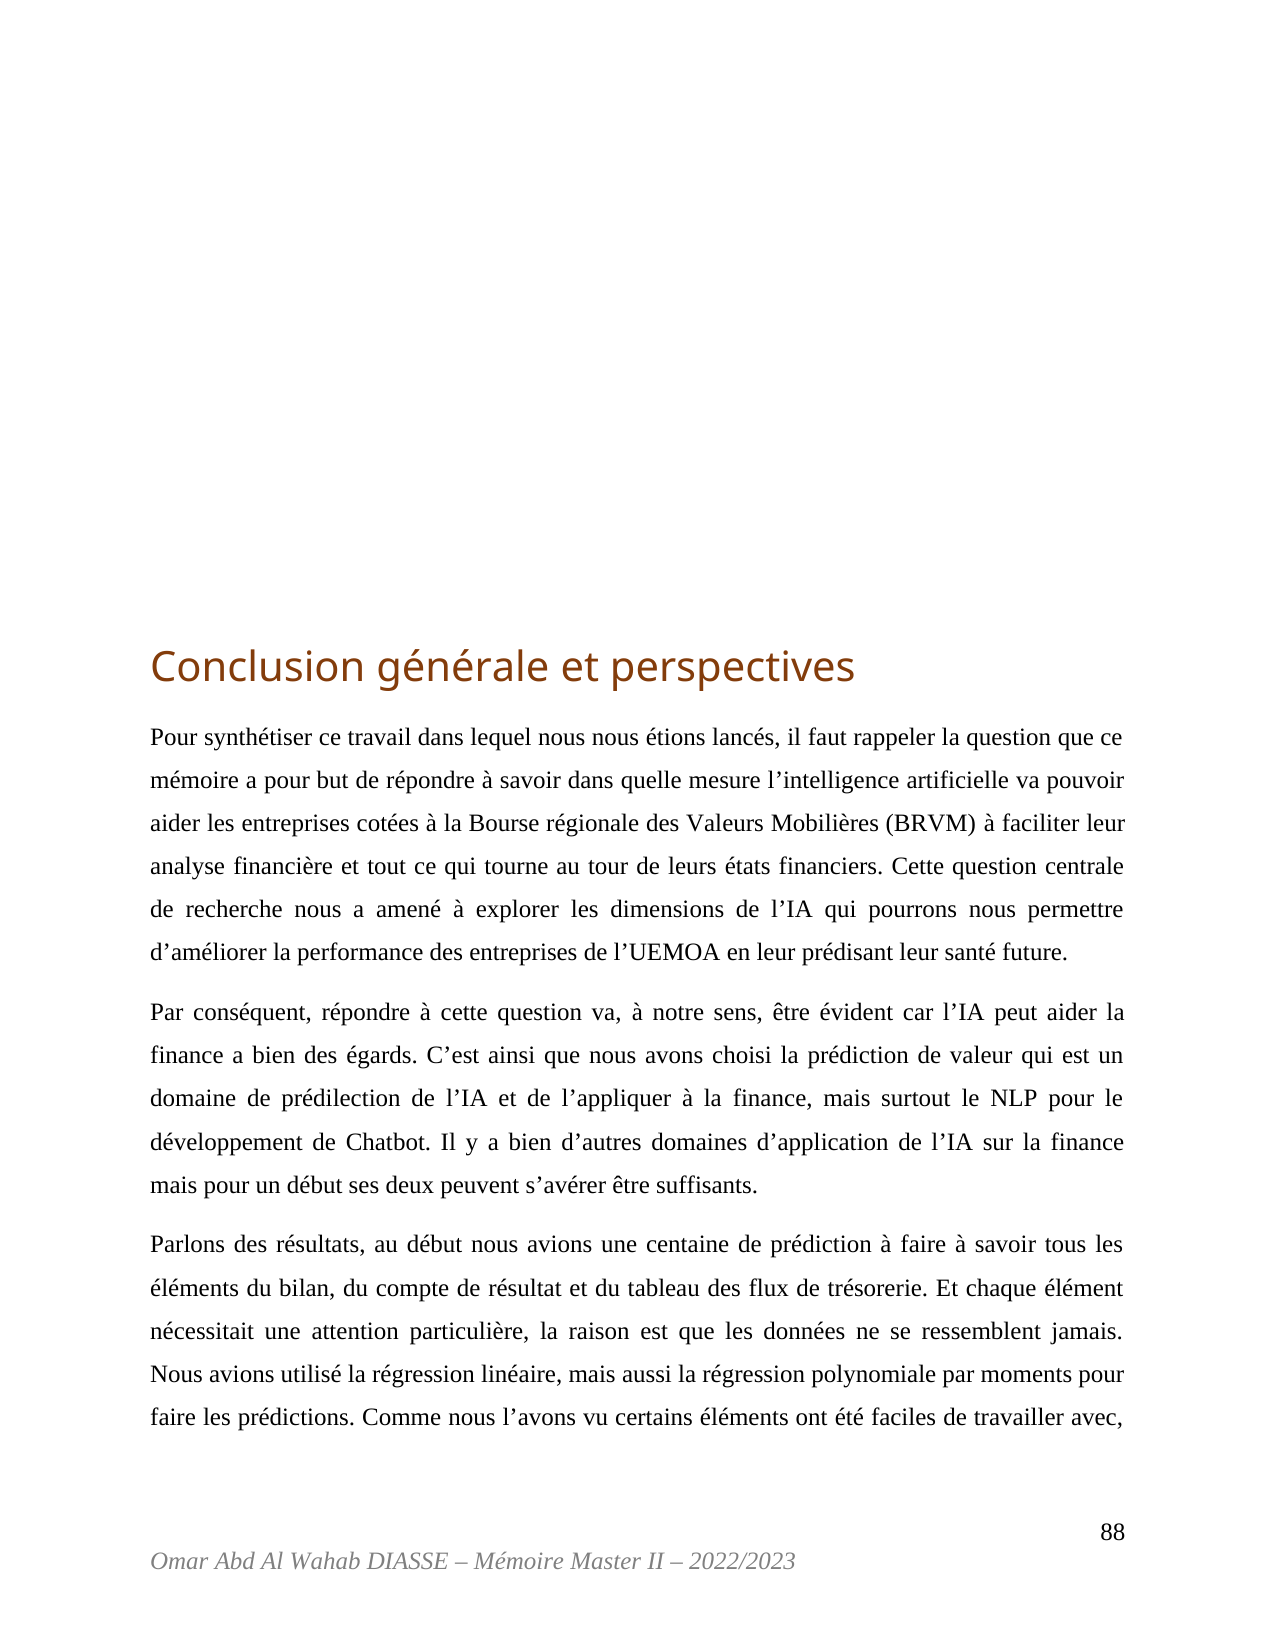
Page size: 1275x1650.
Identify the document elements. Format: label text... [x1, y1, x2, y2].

text Pour synthétiser ce travail dans lequel nous nous étions lancés, il faut rappeler la question que ce mémoire a pour but de répondre à savoir dans quelle mesure l’intelligence artificielle va pouvoir aider les entreprises cotées à la Bourse régionale des Valeurs Mobilières (BRVM) à faciliter leur analyse financière et tout ce qui tourne au tour de leurs états financiers. Cette question centrale de recherche nous a amené à explorer les dimensions de l’IA qui pourrons nous permettre d’améliorer la performance des entreprises de l’UEMOA en leur prédisant leur santé future. [150, 722, 1125, 966]
text Par conséquent, répondre à cette question va, à notre sens, être évident car l’IA peut aider la finance a bien des égards. C’est ainsi que nous avons choisi la prédiction de valeur qui est un domaine de prédilection de l’IA et de l’appliquer à la finance, mais surtout le NLP pour le développement de Chatbot. Il y a bien d’autres domaines d’application de l’IA sur la finance mais pour un début ses deux peuvent s’avérer être suffisants. [150, 997, 1125, 1198]
subtitle Conclusion générale et perspectives [150, 637, 1125, 693]
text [150, 1229, 1125, 1431]
